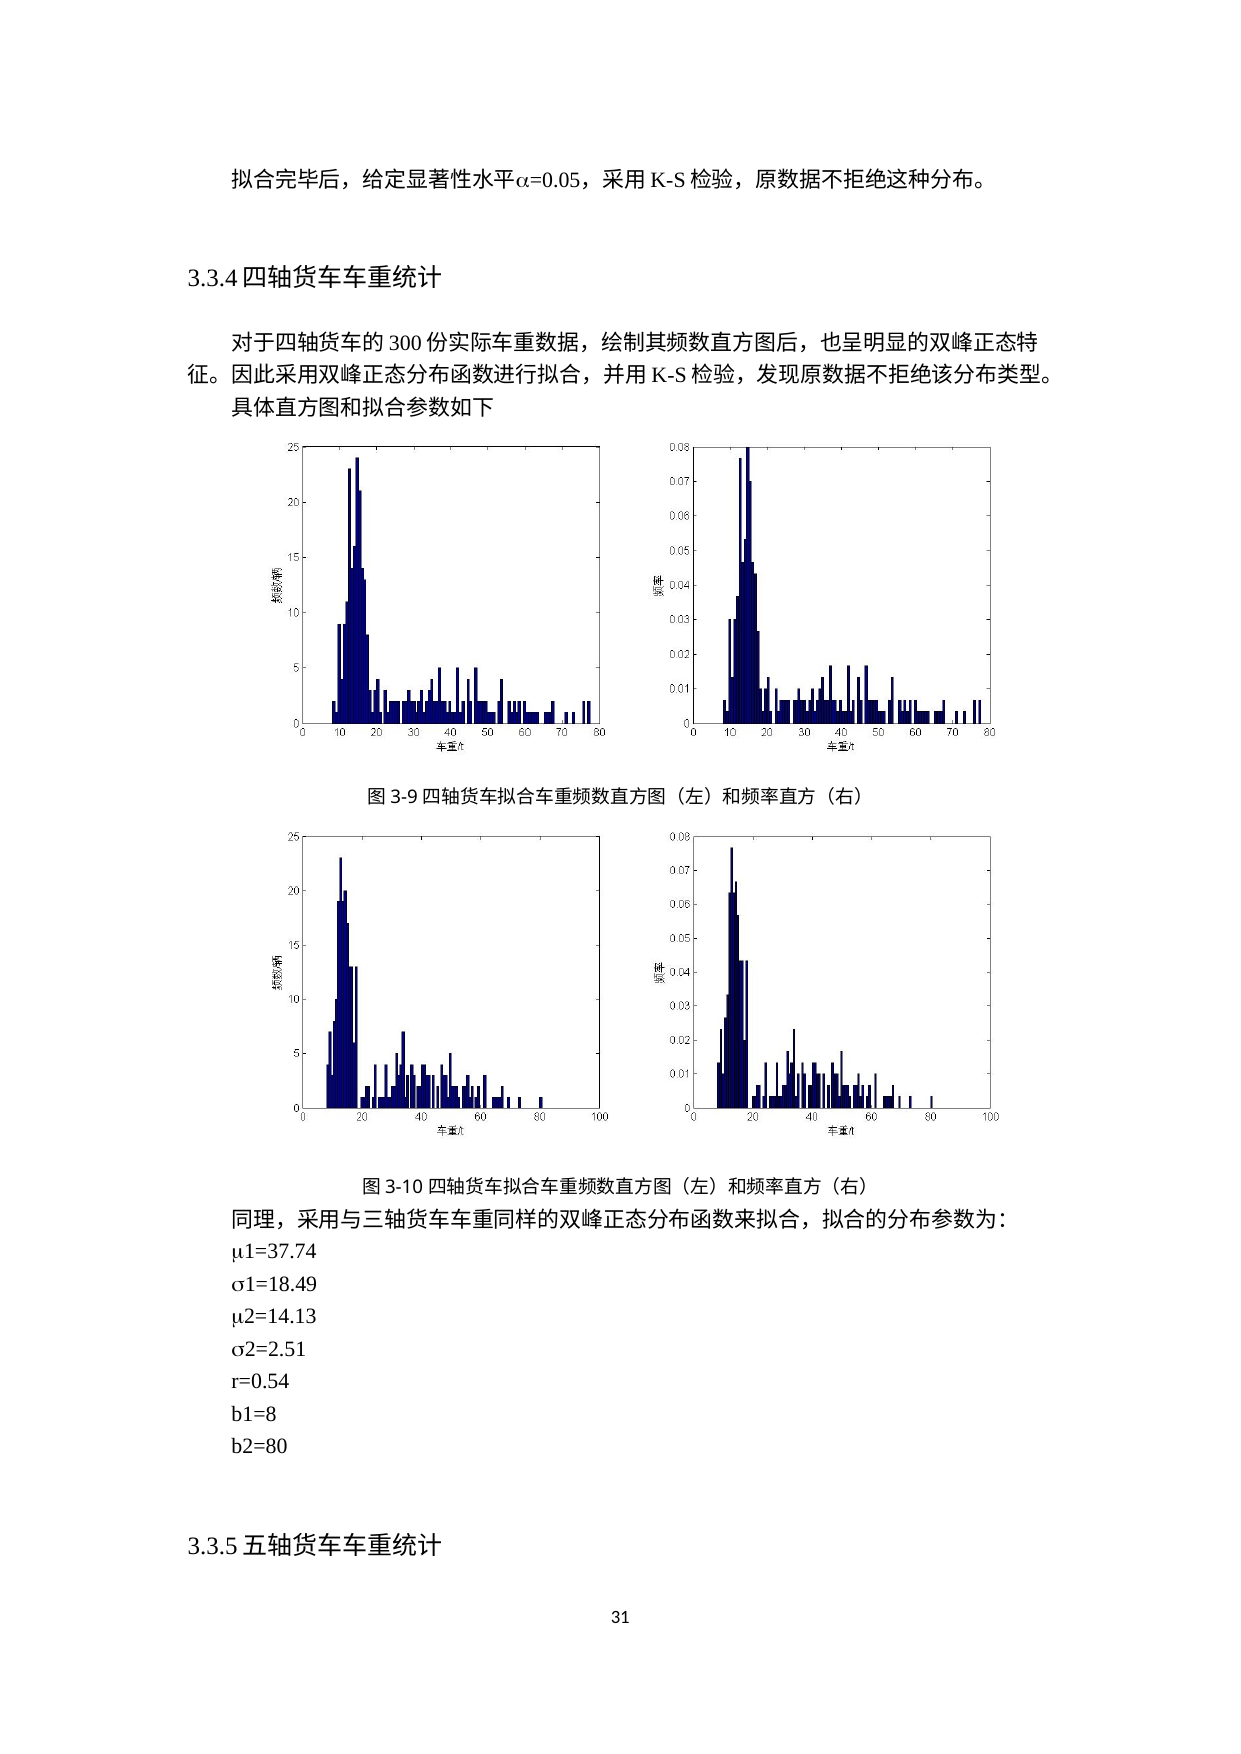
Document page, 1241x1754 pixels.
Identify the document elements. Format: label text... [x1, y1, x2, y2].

text 3.3.5五轴货车车重统计 [187, 1511, 1053, 1576]
text 2=14.13 [187, 1299, 1053, 1332]
text 具体直方图和拟合参数如下 [187, 389, 1053, 422]
text 1=37.74 [187, 1234, 1053, 1267]
text 图3-9 四轴货车拟合车重频数直方图（左）和频率直方（右） [187, 779, 1053, 812]
text r=0.54 [187, 1364, 1053, 1397]
picture [187, 422, 1074, 760]
text 同理，采用与三轴货车车重同样的双峰正态分布函数来拟合，拟合的分布参数为： [187, 1202, 1053, 1234]
text 2=2.51 [187, 1332, 1053, 1364]
text 图3-10 四轴货车拟合车重频数直方图（左）和频率直方（右） [187, 1169, 1053, 1202]
text b1=8 [187, 1397, 1053, 1429]
text b2=80 [187, 1429, 1053, 1462]
text 3.3.4四轴货车车重统计 [187, 243, 1053, 308]
picture [187, 812, 1074, 1144]
text 拟合完毕后，给定显著性水平=0.05，采用K-S检验，原数据不拒绝这种分布。 [187, 162, 1053, 194]
text 对于四轴货车的300份实际车重数据，绘制其频数直方图后，也呈明显的双峰正态特征。因此采用双峰正态分布函数进行拟合，并用K-S检验，发现原数据不拒绝该分布类型。 [187, 324, 1053, 389]
text 1=18.49 [187, 1267, 1053, 1299]
